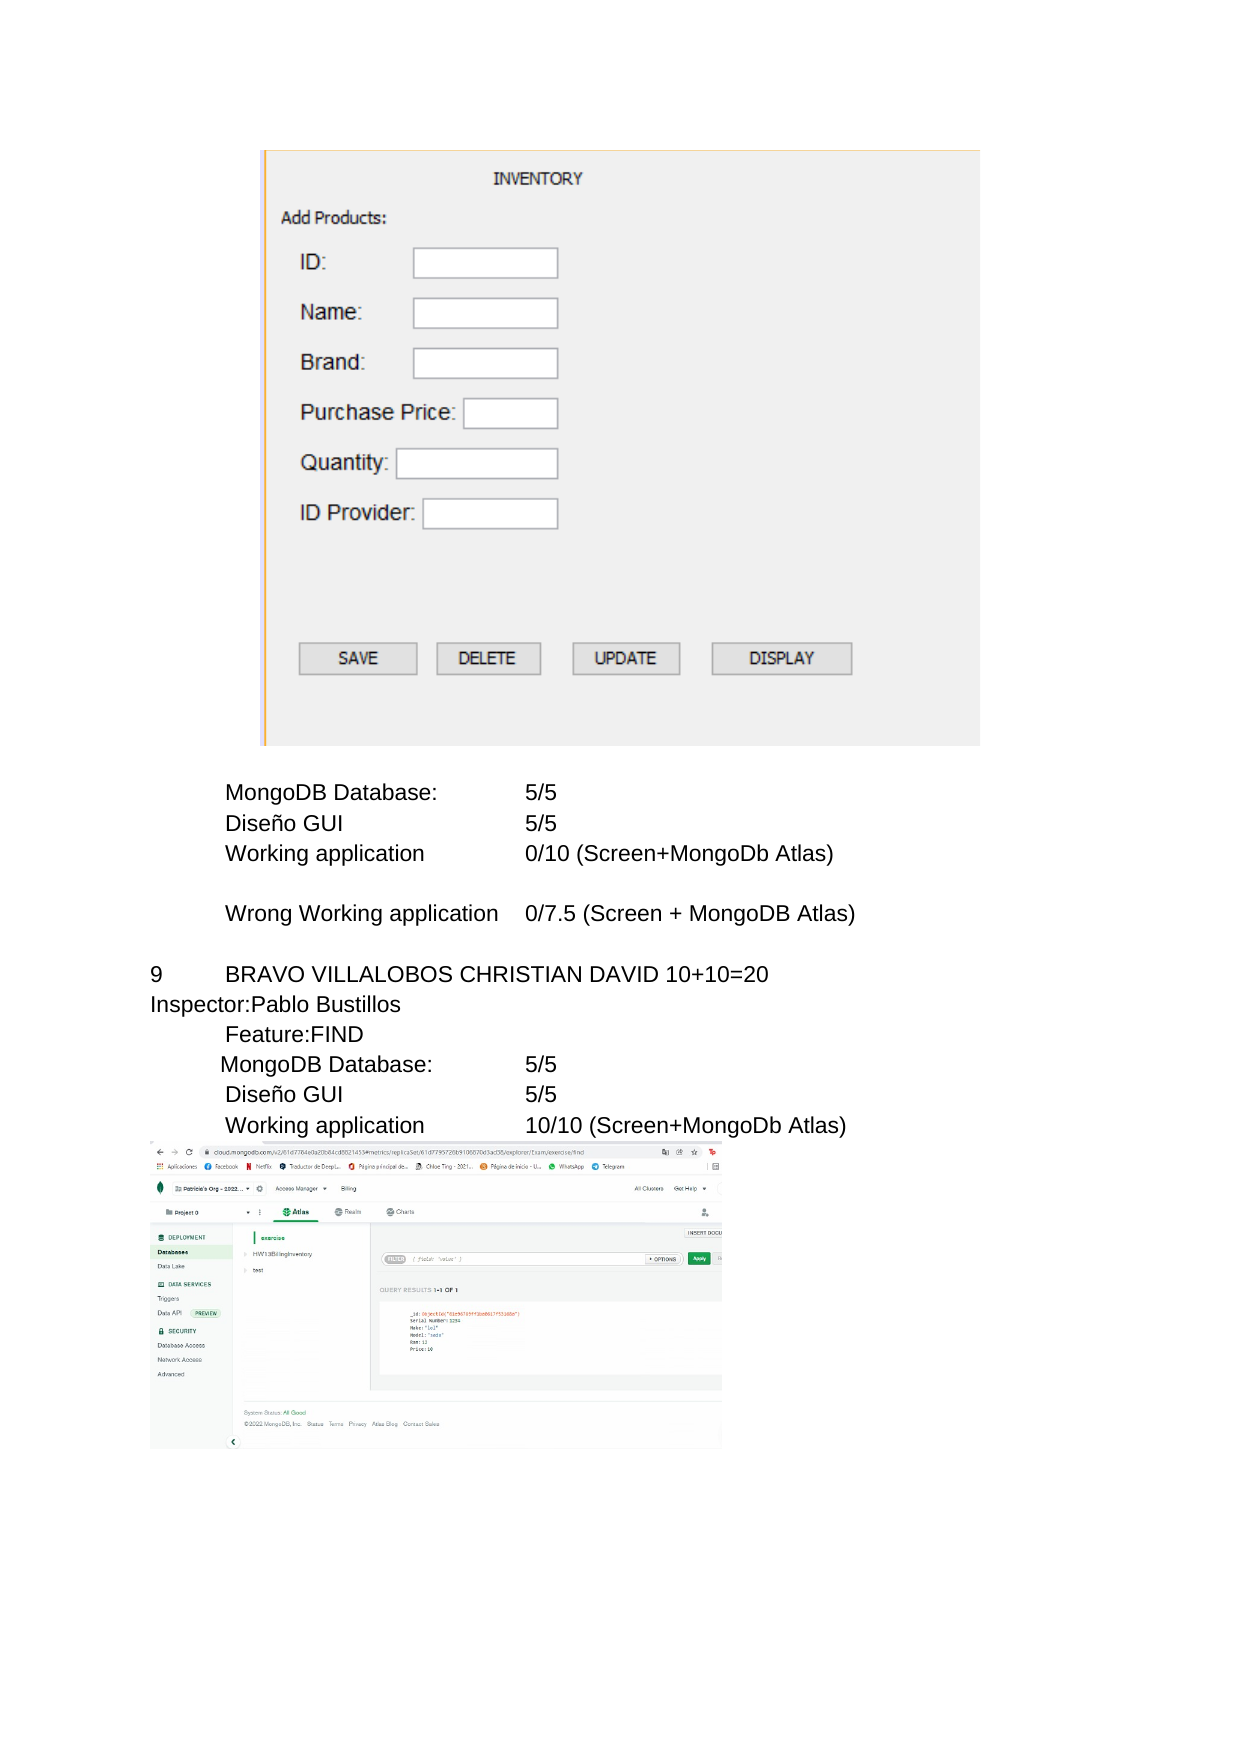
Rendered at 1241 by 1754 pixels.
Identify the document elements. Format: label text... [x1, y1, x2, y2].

text 9 BRAVO VILLALOBOS CHRISTIAN DAVID 10+10=20 [150, 961, 1090, 987]
text MongoDB Database: 5/5 [150, 1051, 1090, 1078]
text Diseño GUI 5/5 [150, 1081, 1090, 1108]
text Working application 10/10 (Screen+MongoDb Atlas) [150, 1112, 1090, 1138]
text Inspector:Pablo Bustillos [150, 991, 1090, 1017]
picture [260, 150, 981, 746]
text Diseño GUI 5/5 [150, 809, 1090, 836]
text Feature:FIND [150, 1021, 1090, 1047]
text Wrong Working application 0/7.5 (Screen + MongoDB Atlas) [150, 900, 1090, 927]
picture [150, 1141, 722, 1449]
text Working application 0/10 (Screen+MongoDb Atlas) [150, 840, 1090, 866]
text MongoDB Database: 5/5 [150, 779, 1090, 806]
